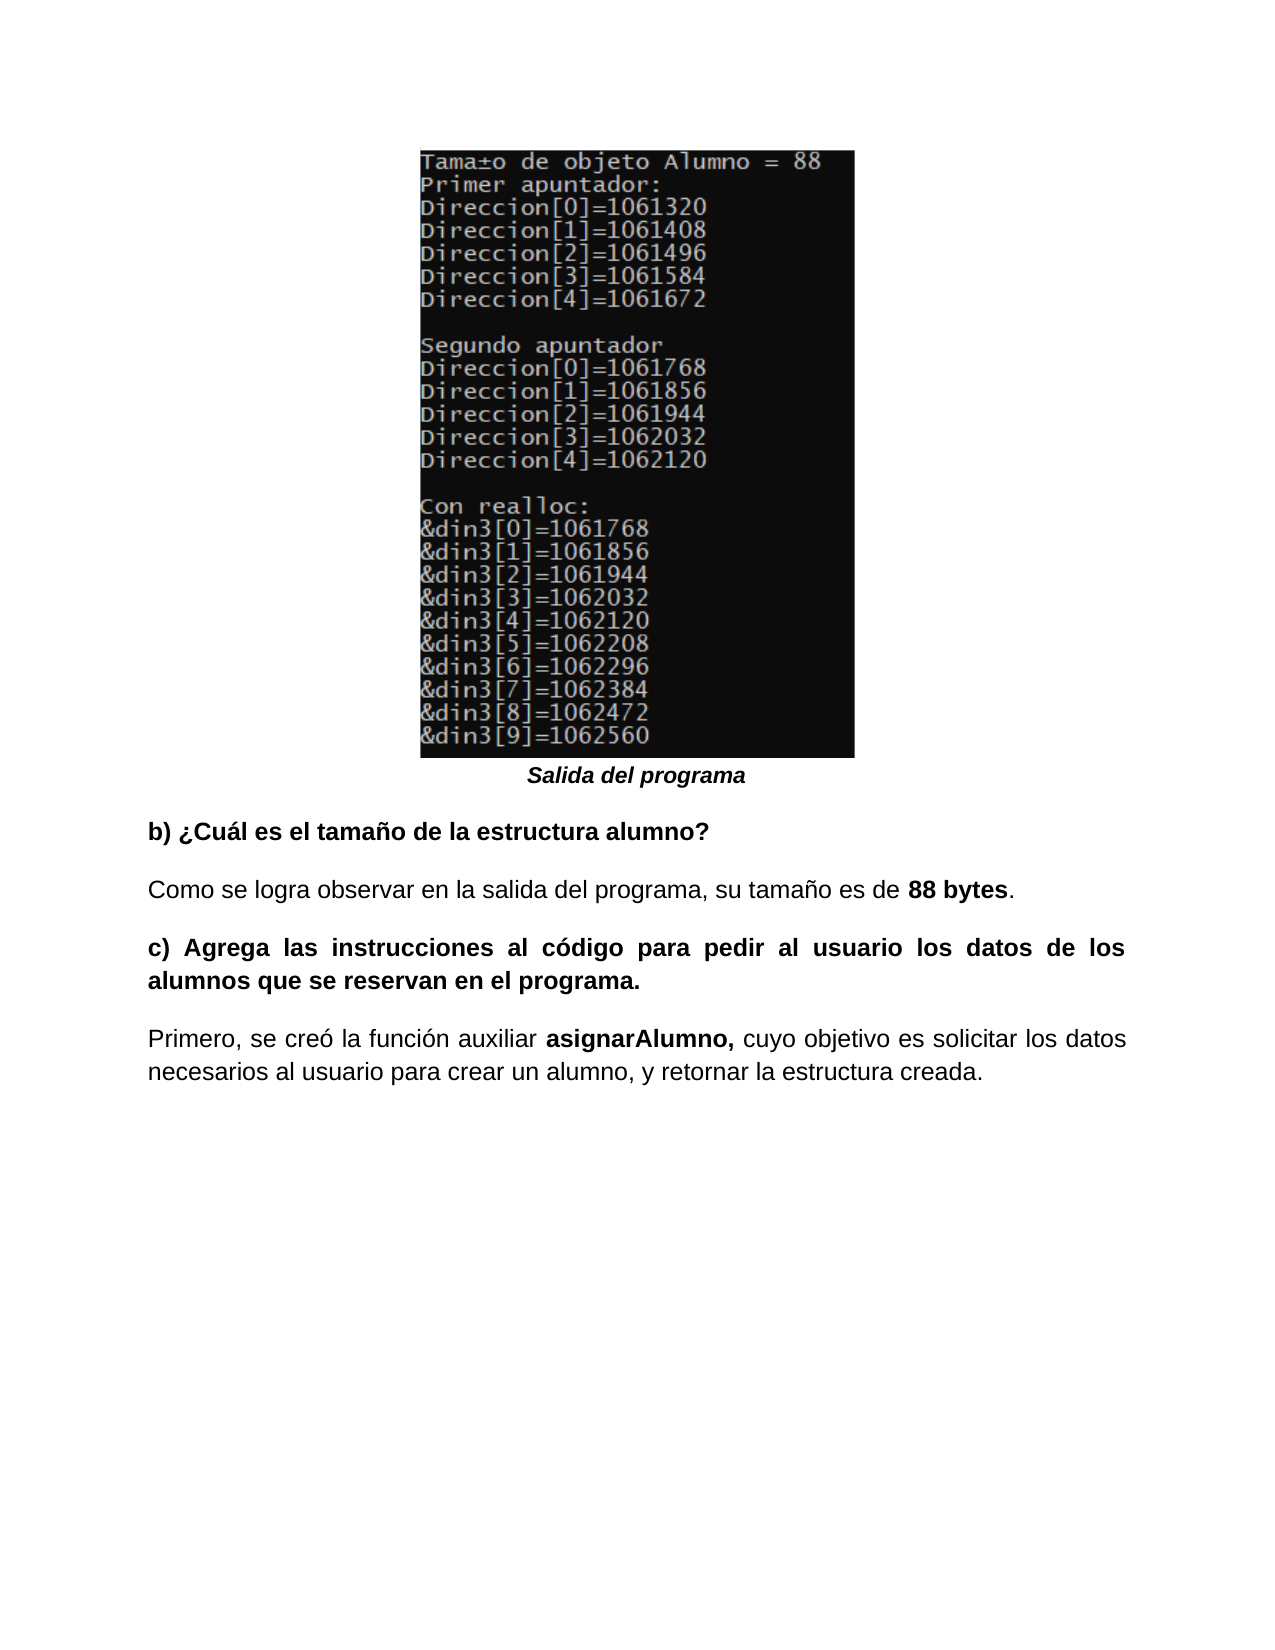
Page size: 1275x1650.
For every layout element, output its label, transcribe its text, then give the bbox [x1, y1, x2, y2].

text Primero, se creó la función auxiliar asignarAlumno, cuyo objetivo es solicitar los datos necesarios al usuario para crear un alumno, y retornar la estructura creada. [148, 1024, 1127, 1086]
text Salida del programa [148, 762, 1127, 788]
text b) ¿Cuál es el tamaño de la estructura alumno? [148, 817, 1127, 846]
picture [420, 147, 855, 758]
text c) Agrega las instrucciones al código para pedir al usuario los datos de los alumnos que se reservan en el programa. [148, 933, 1127, 995]
text Como se logra observar en la salida del programa, su tamaño es de 88 bytes. [148, 875, 1127, 904]
